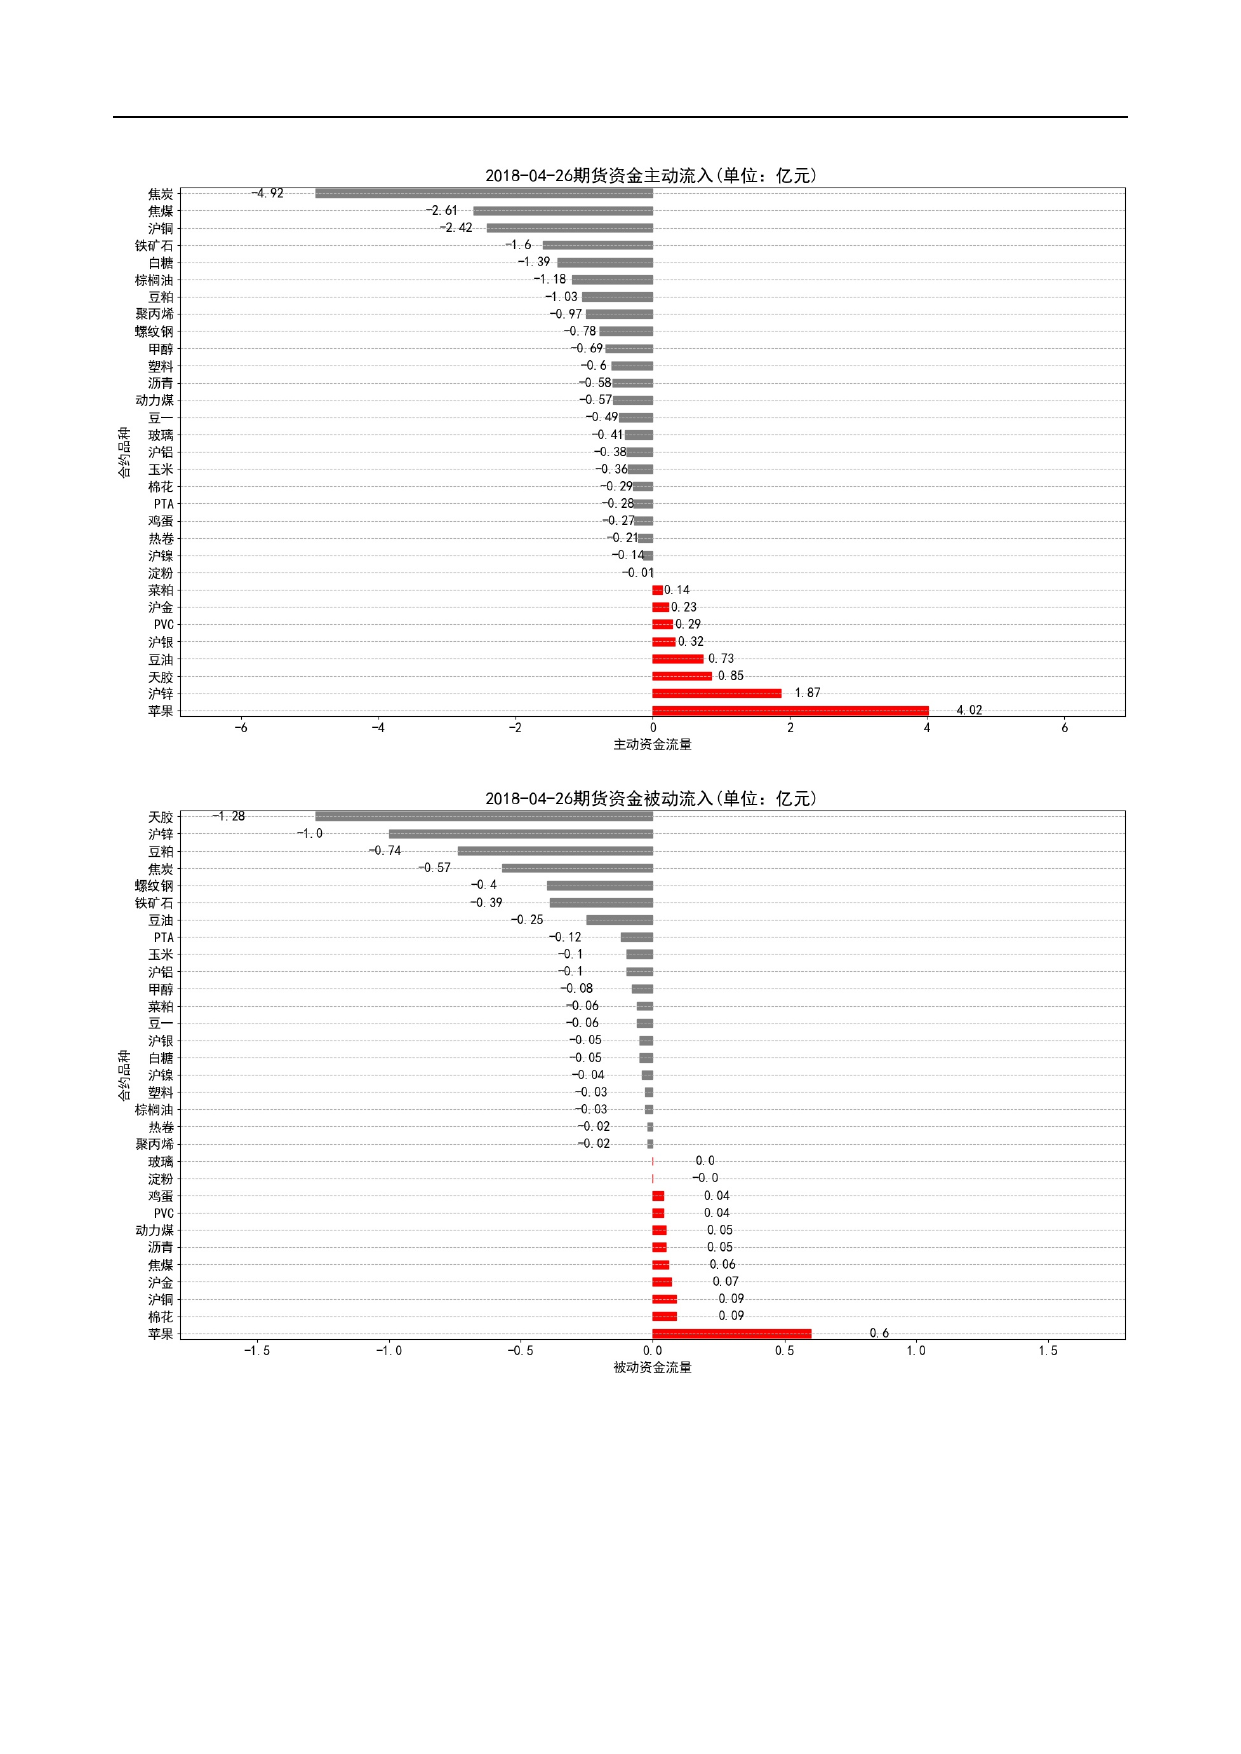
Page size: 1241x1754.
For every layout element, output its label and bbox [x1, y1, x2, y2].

picture [112, 784, 1133, 1379]
picture [112, 162, 1133, 756]
